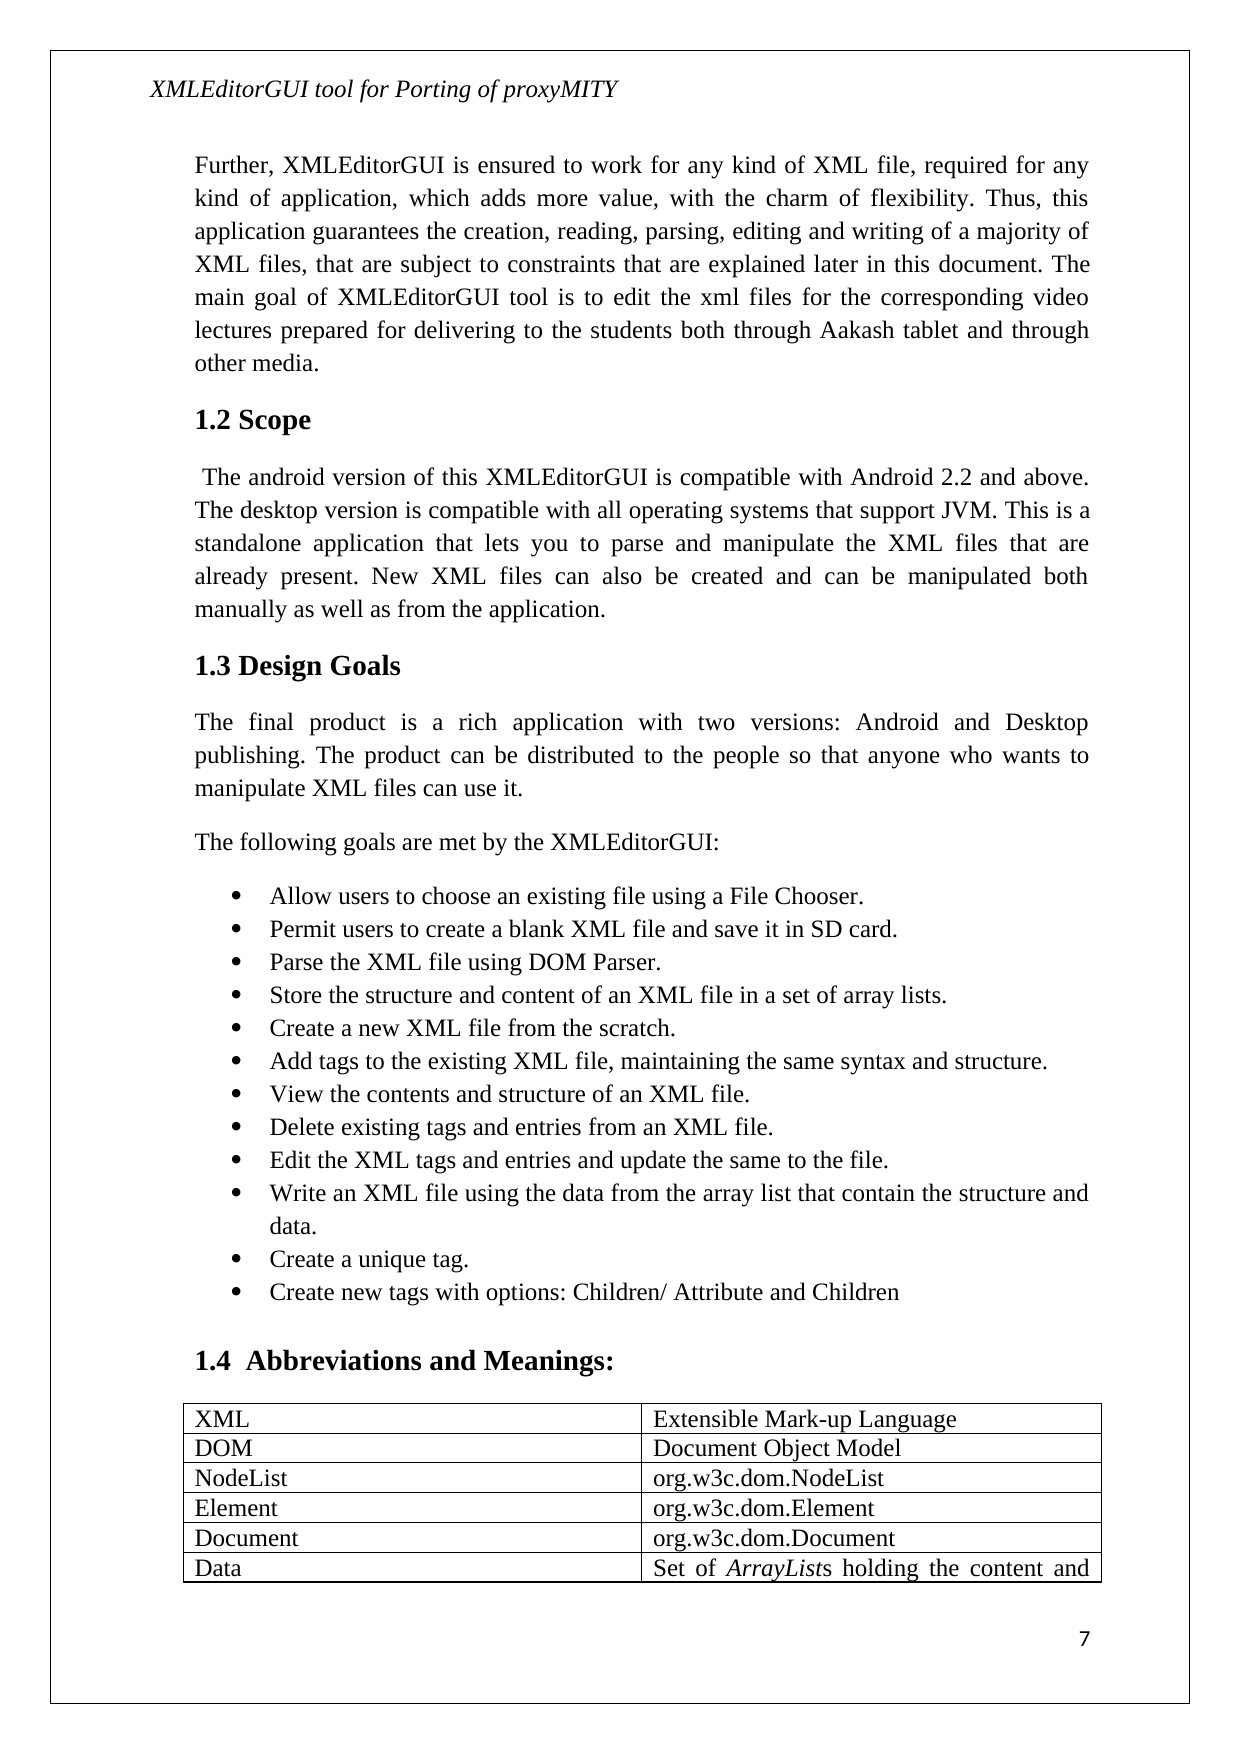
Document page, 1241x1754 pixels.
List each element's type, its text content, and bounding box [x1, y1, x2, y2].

text Further, XMLEditorGUI is ensured to work for any kind of XML file, required for any kind of application, which adds more value, with the charm of flexibility. Thus, this application guarantees the creation, reading, parsing, editing and writing of a majority of XML files, that are subject to constraints that are explained later in this document. The main goal of XMLEditorGUI tool is to edit the xml files for the corresponding video lectures prepared for delivering to the students both through Aakash tablet and through other media. [194, 150, 1090, 377]
list Allow users to choose an existing file using a File Chooser. [232, 881, 1090, 910]
list Permit users to create a blank XML file and save it in SD card. [232, 914, 1090, 943]
text 1.2 Scope [194, 402, 1090, 436]
text The android version of this XMLEditorGUI is compatible with Android 2.2 and above. The desktop version is compatible with all operating systems that support JVM. This is a standalone application that lets you to parse and manipulate the XML files that are already present. New XML files can also be created and can be manipulated both manually as well as from the application. [194, 462, 1090, 623]
text 1.3 Design Goals [194, 648, 1090, 681]
table_header XML [184, 1404, 641, 1432]
list Edit the XML tags and entries and update the same to the file. [232, 1145, 1090, 1174]
list Store the structure and content of an XML file in a set of array lists. [232, 980, 1090, 1009]
table_cell NodeList [184, 1463, 641, 1492]
text The following goals are met by the XMLEditorGUI: [194, 827, 1090, 856]
text The final product is a rich application with two versions: Android and Desktop publishing. The product can be distributed to the people so that anyone who wants to manipulate XML files can use it. [194, 707, 1090, 802]
list Add tags to the existing XML file, maintaining the same syntax and structure. [232, 1046, 1090, 1075]
table_cell Document [184, 1523, 641, 1552]
table_cell org.w3c.dom.Document [642, 1523, 1101, 1552]
table_cell org.w3c.dom.Element [642, 1493, 1101, 1522]
table_cell DOM [184, 1434, 641, 1462]
list 1.4 Abbreviations and Meanings: [194, 1343, 1090, 1377]
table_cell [642, 1553, 1101, 1581]
list Parse the XML file using DOM Parser. [232, 947, 1090, 976]
table_cell org.w3c.dom.NodeList [642, 1463, 1101, 1492]
table_header Extensible Mark-up Language [642, 1404, 1101, 1432]
table_cell Element [184, 1493, 641, 1522]
table_cell Data [184, 1553, 641, 1581]
list Create a unique tag. [232, 1244, 1090, 1273]
table_cell Document Object Model [642, 1434, 1101, 1462]
list View the contents and structure of an XML file. [232, 1079, 1090, 1108]
list Delete existing tags and entries from an XML file. [232, 1112, 1090, 1141]
list Write an XML file using the data from the array list that contain the structure and data. [232, 1178, 1090, 1240]
list Create new tags with options: Children/ Attribute and Children [232, 1277, 1090, 1306]
list Create a new XML file from the scratch. [232, 1013, 1090, 1042]
